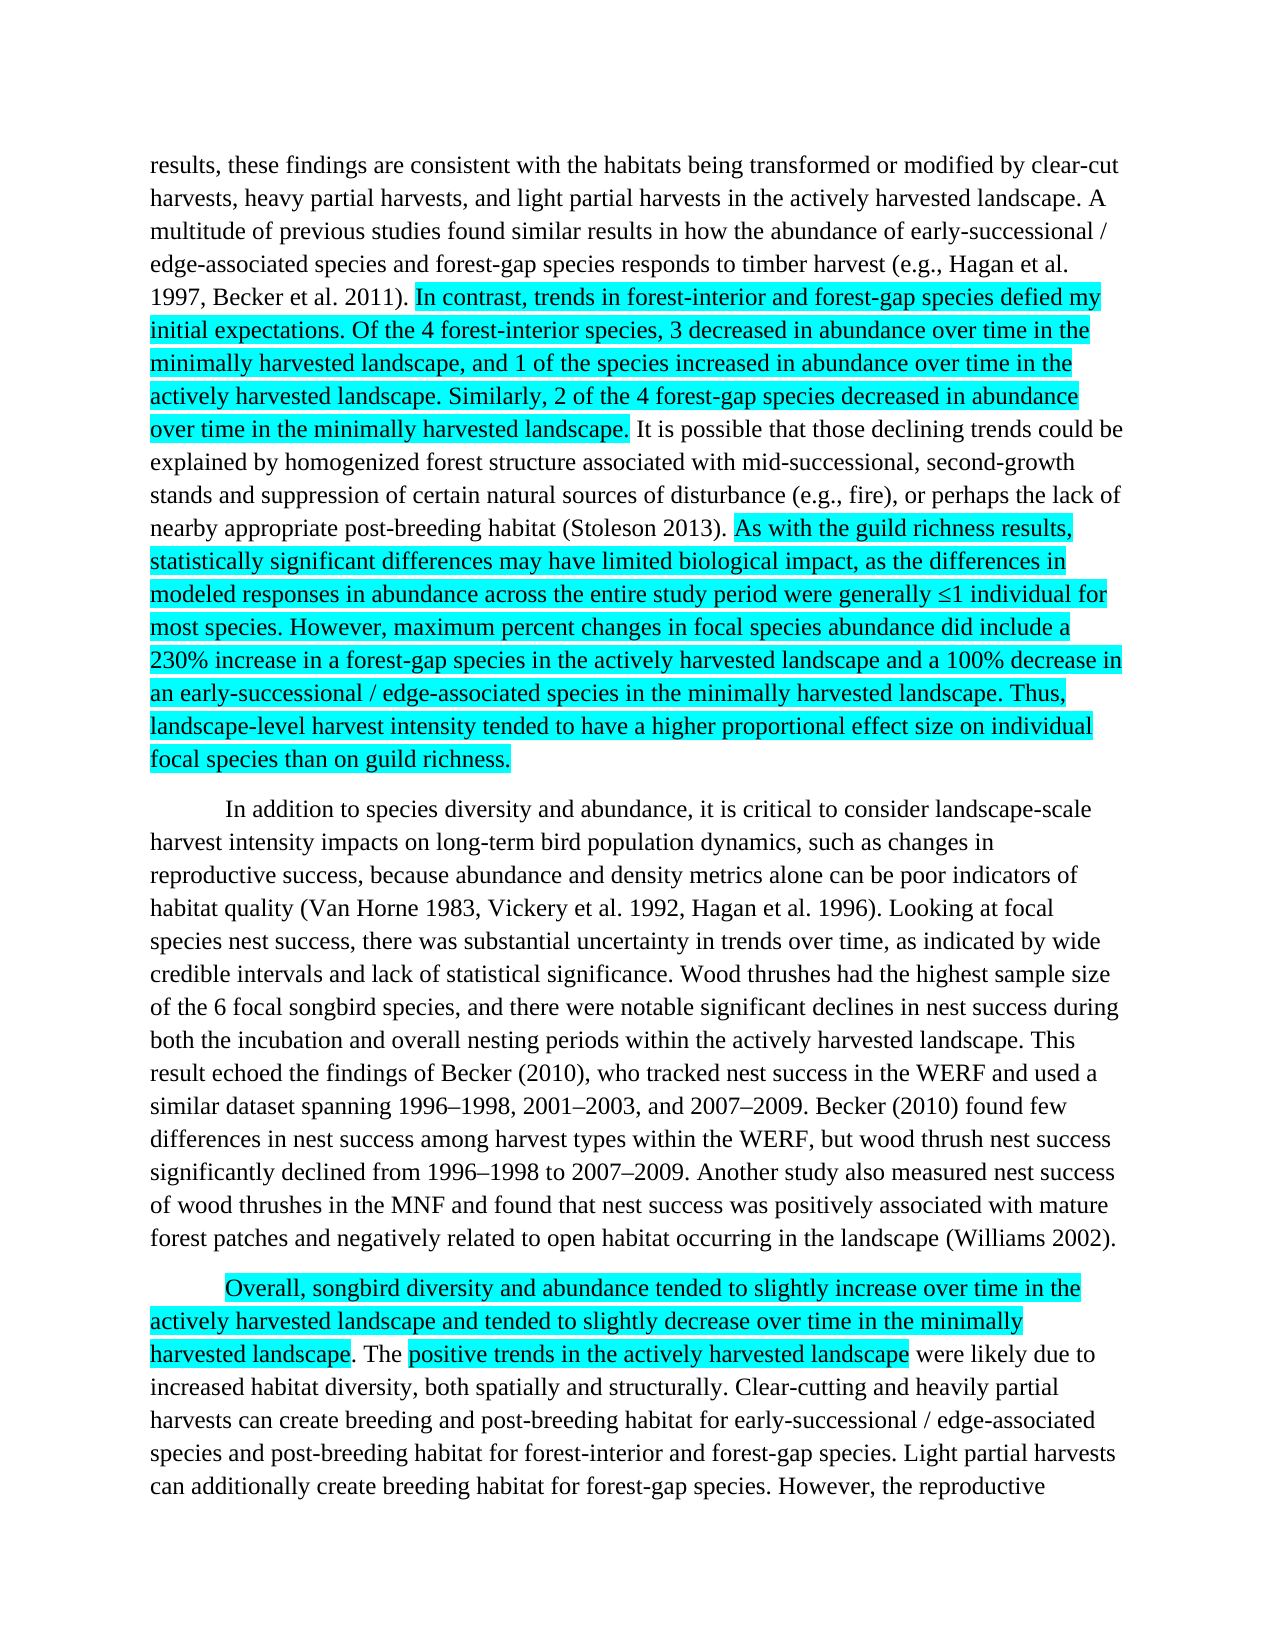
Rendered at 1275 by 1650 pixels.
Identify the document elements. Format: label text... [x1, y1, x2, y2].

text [150, 150, 1125, 773]
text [150, 1273, 1125, 1500]
text In addition to species diversity and abundance, it is critical to consider landscape-scale harvest intensity impacts on long-term bird population dynamics, such as changes in reproductive success, because abundance and density metrics alone can be poor indicators of habitat quality (Van Horne 1983, Vickery et al. 1992, Hagan et al. 1996). Looking at focal species nest success, there was substantial uncertainty in trends over time, as indicated by wide credible intervals and lack of statistical significance. Wood thrushes had the highest sample size of the 6 focal songbird species, and there were notable significant declines in nest success during both the incubation and overall nesting periods within the actively harvested landscape. This result echoed the findings of Becker (2010), who tracked nest success in the WERF and used a similar dataset spanning 1996–1998, 2001–2003, and 2007–2009. Becker (2010) found few differences in nest success among harvest types within the WERF, but wood thrush nest success significantly declined from 1996–1998 to 2007–2009. Another study also measured nest success of wood thrushes in the MNF and found that nest success was positively associated with mature forest patches and negatively related to open habitat occurring in the landscape (Williams 2002). [150, 794, 1125, 1252]
